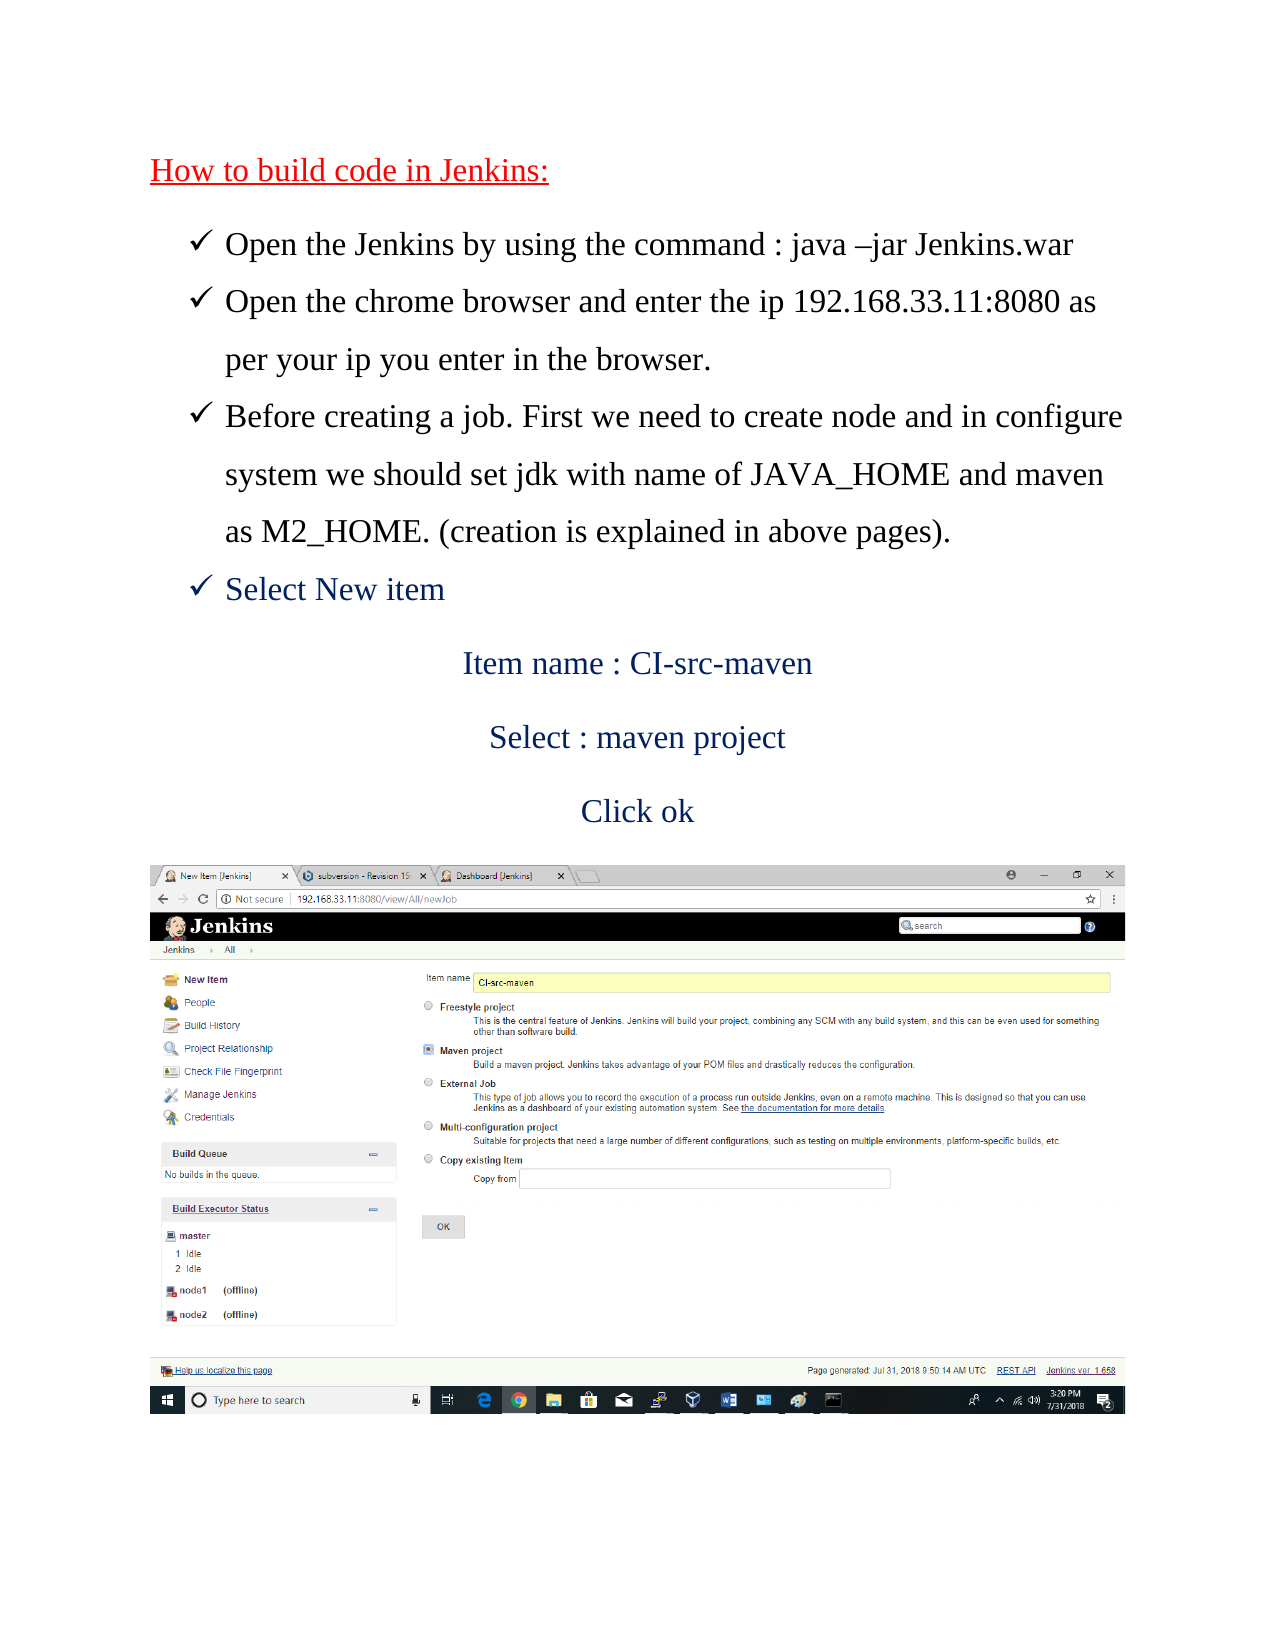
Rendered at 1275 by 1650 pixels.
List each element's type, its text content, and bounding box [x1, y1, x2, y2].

text Select : maven project [150, 717, 1125, 756]
list Open the chrome browser and enter the ip 192.168.33.11:8080 as per your ip you enter in the browser. [187, 282, 1125, 377]
list Open the Jenkins by using the command : java –jar Jenkins.war [187, 224, 1125, 262]
text Click ok [150, 792, 1125, 830]
list Select New item [187, 569, 1125, 607]
text Item name : CI-src-maven [150, 643, 1125, 682]
picture [150, 865, 1125, 1414]
list Before creating a job. First we need to create node and in configure system we should set jdk with name of JAVA_HOME and maven as M2_HOME. (creation is explained in above pages). [187, 397, 1125, 550]
text How to build code in Jenkins: [150, 150, 1125, 188]
